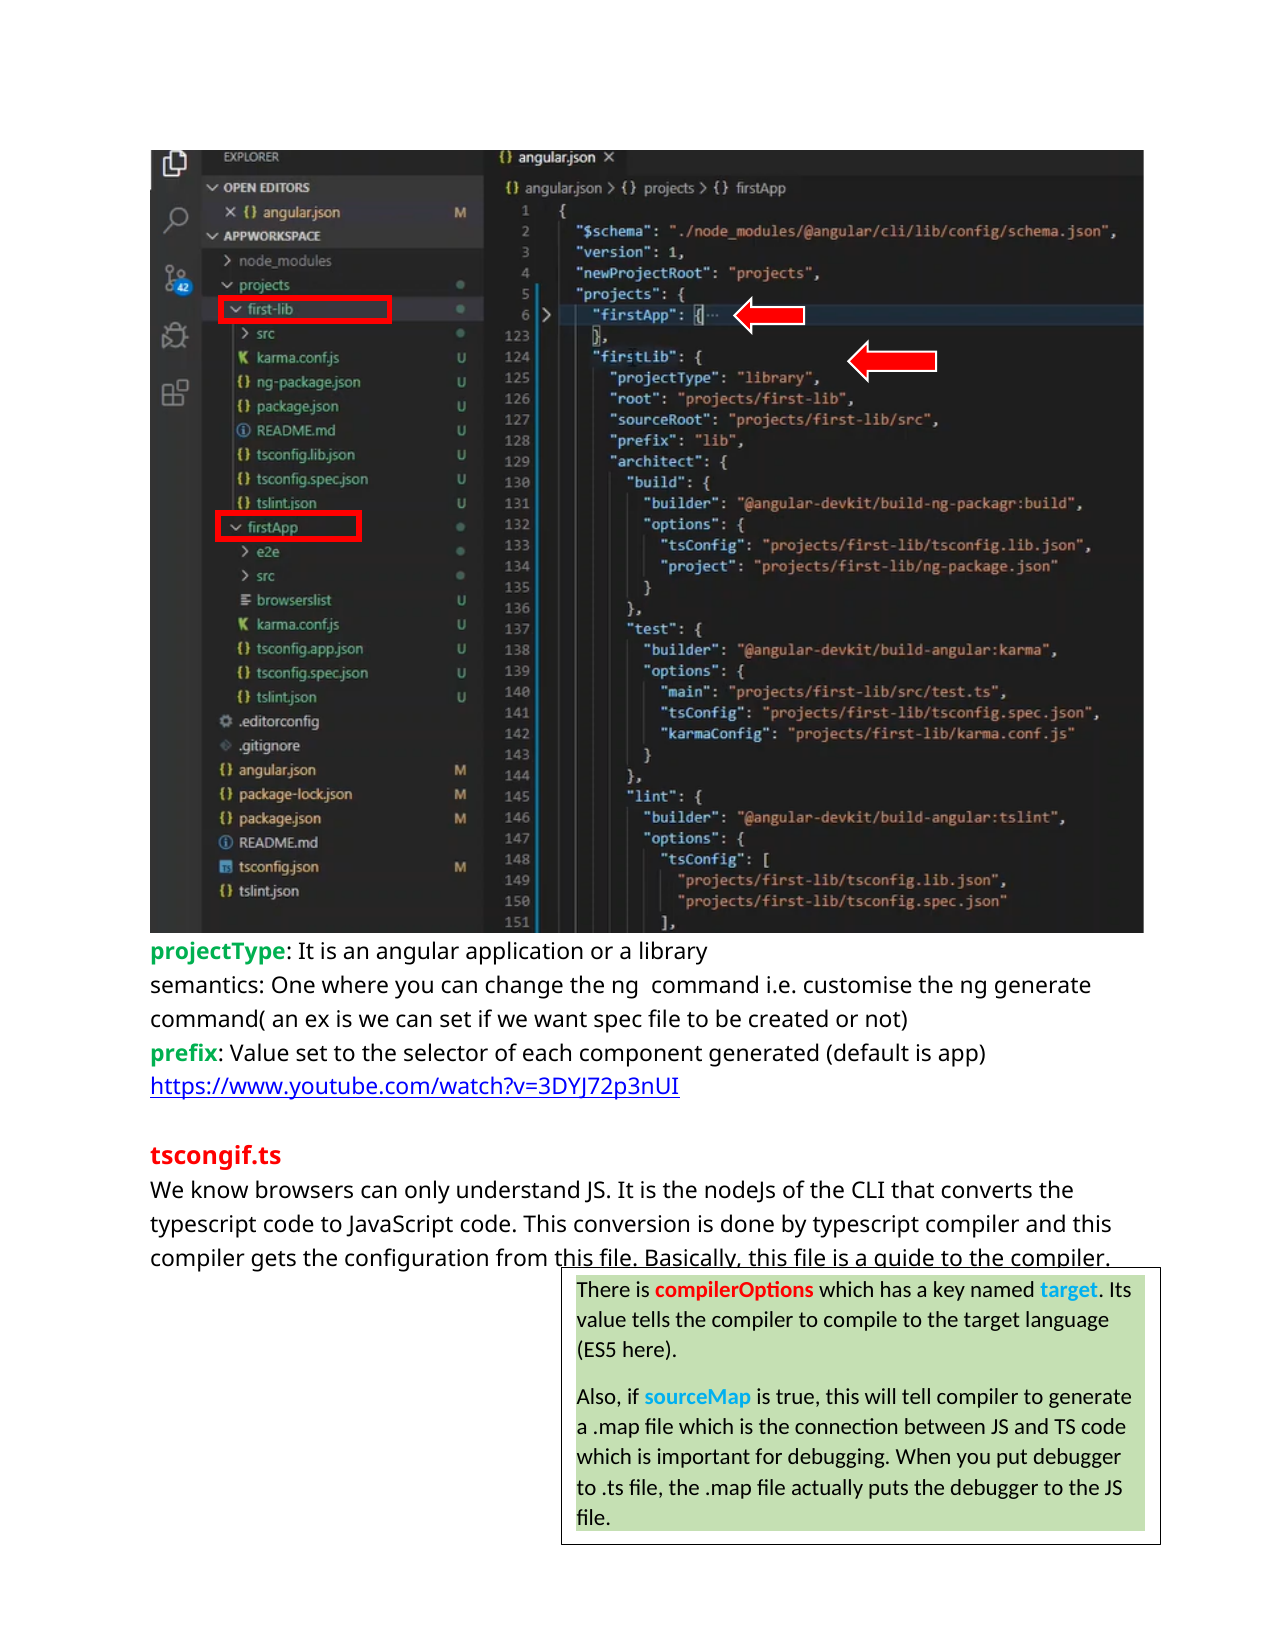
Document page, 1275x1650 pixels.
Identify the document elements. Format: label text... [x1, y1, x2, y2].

text semantics: One where you can change the ng command i.e. customise the ng generate command( an ex is we can set if we want spec file to be created or not) [150, 969, 1125, 1034]
text tscongif.ts [150, 1138, 1125, 1172]
picture [150, 150, 1144, 933]
text prefix: Value set to the selector of each component generated (default is app) [150, 1036, 1125, 1068]
text projectType: It is an angular application or a library [150, 935, 1125, 966]
text https://www.youtube.com/watch?v=3DYJ72p3nUI [150, 1070, 1125, 1101]
text We know browsers can only understand JS. It is the nodeJs of the CLI that converts the typescript code to JavaScript code. This conversion is done by typescript compiler and this compiler gets the configuration from this file. Basically, this file is a guide to the compiler. [150, 1174, 1125, 1273]
